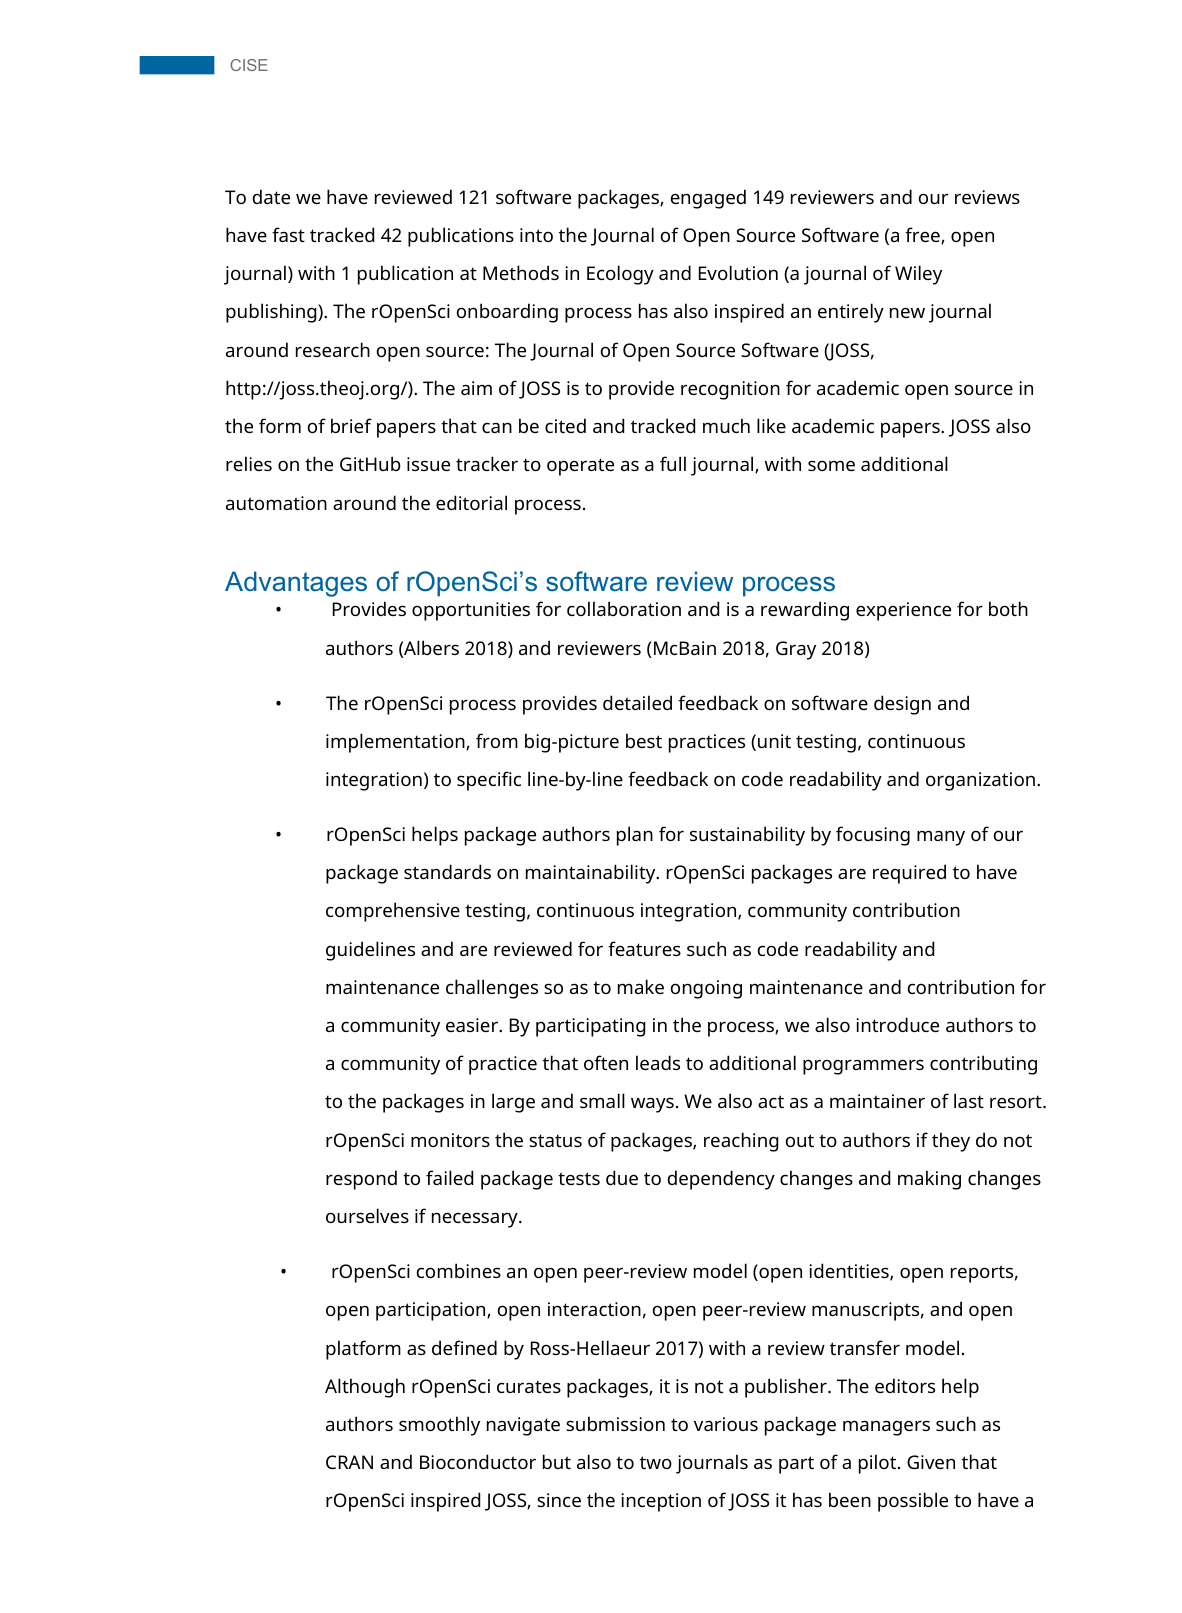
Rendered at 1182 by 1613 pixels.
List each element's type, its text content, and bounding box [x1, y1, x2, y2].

text • Provides opportunities for collaboration and is a rewarding experience for both authors (Albers 2018) and reviewers (McBain 2018, Gray 2018) [275, 597, 1049, 661]
text To date we have reviewed 121 software packages, engaged 149 reviewers and our reviews have fast tracked 42 publications into the Journal of Open Source Software (a free, open journal) with 1 publication at Methods in Ecology and Evolution (a journal of Wiley publishing). The rOpenSci onboarding process has also inspired an entirely new journal around research open source: The Journal of Open Source Software (JOSS, http://joss.theoj.org/). The aim of JOSS is to provide recognition for academic open source in the form of brief papers that can be cited and tracked much like academic papers. JOSS also relies on the GitHub issue tracker to operate as a full journal, with some additional automation around the editorial process. [225, 184, 1049, 515]
text • The rOpenSci process provides detailed feedback on software design and implementation, from big-picture best practices (unit testing, continuous integration) to specific line-by-line feedback on code readability and organization. [275, 690, 1049, 792]
text • rOpenSci helps package authors plan for sustainability by focusing many of our package standards on maintainability. rOpenSci packages are required to have comprehensive testing, continuous integration, community contribution guidelines and are reviewed for features such as code readability and maintenance challenges so as to make ongoing maintenance and contribution for a community easier. By participating in the process, we also introduce authors to a community of practice that often leads to additional programmers contributing to the packages in large and small ways. We also act as a maintainer of last resort. rOpenSci monitors the status of packages, reaching out to authors if they do not respond to failed package tests due to dependency changes and making changes ourselves if necessary. [275, 821, 1049, 1229]
title Advantages of rOpenSci’s software review process [225, 566, 955, 597]
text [275, 1258, 1049, 1513]
